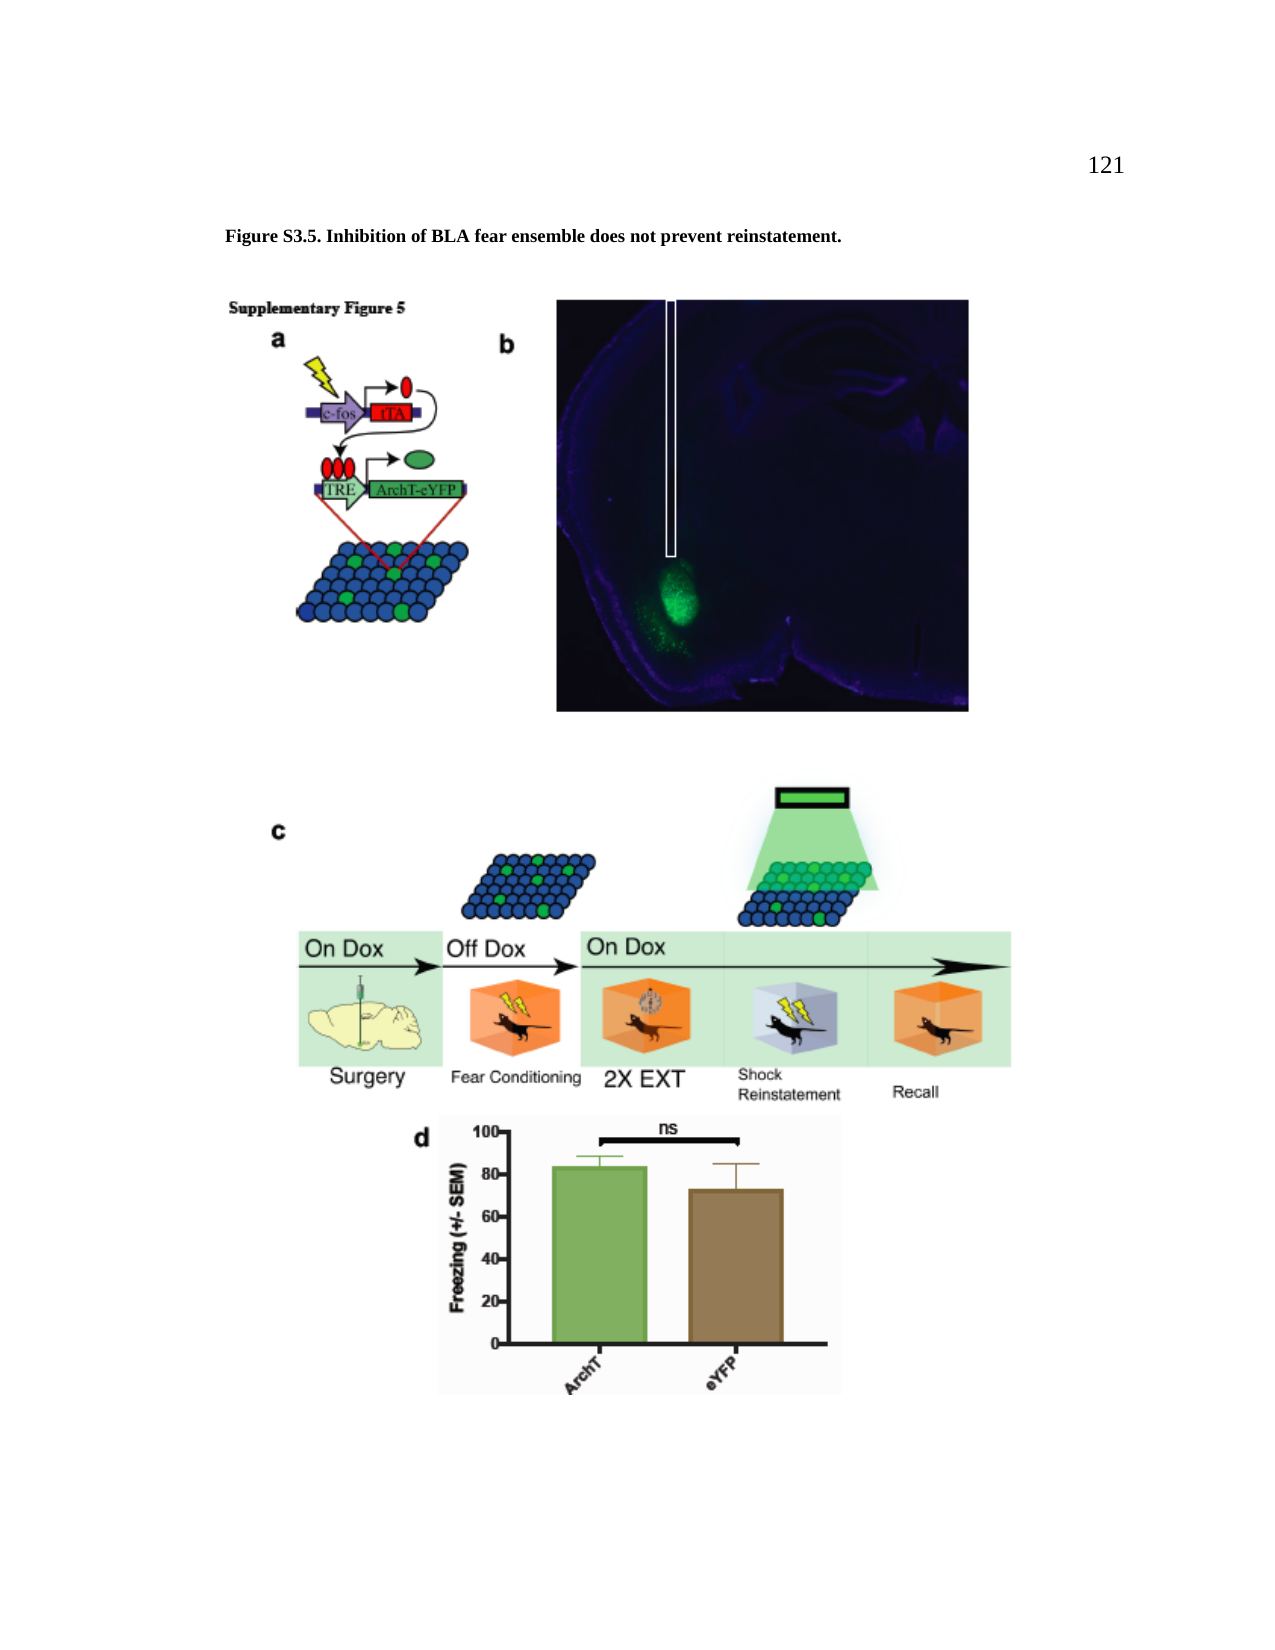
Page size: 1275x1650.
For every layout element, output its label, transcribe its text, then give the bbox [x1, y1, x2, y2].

text Figure S3.5. Inhibition of BLA fear ensemble does not prevent reinstatement. [225, 225, 1125, 247]
picture [225, 288, 1031, 1395]
